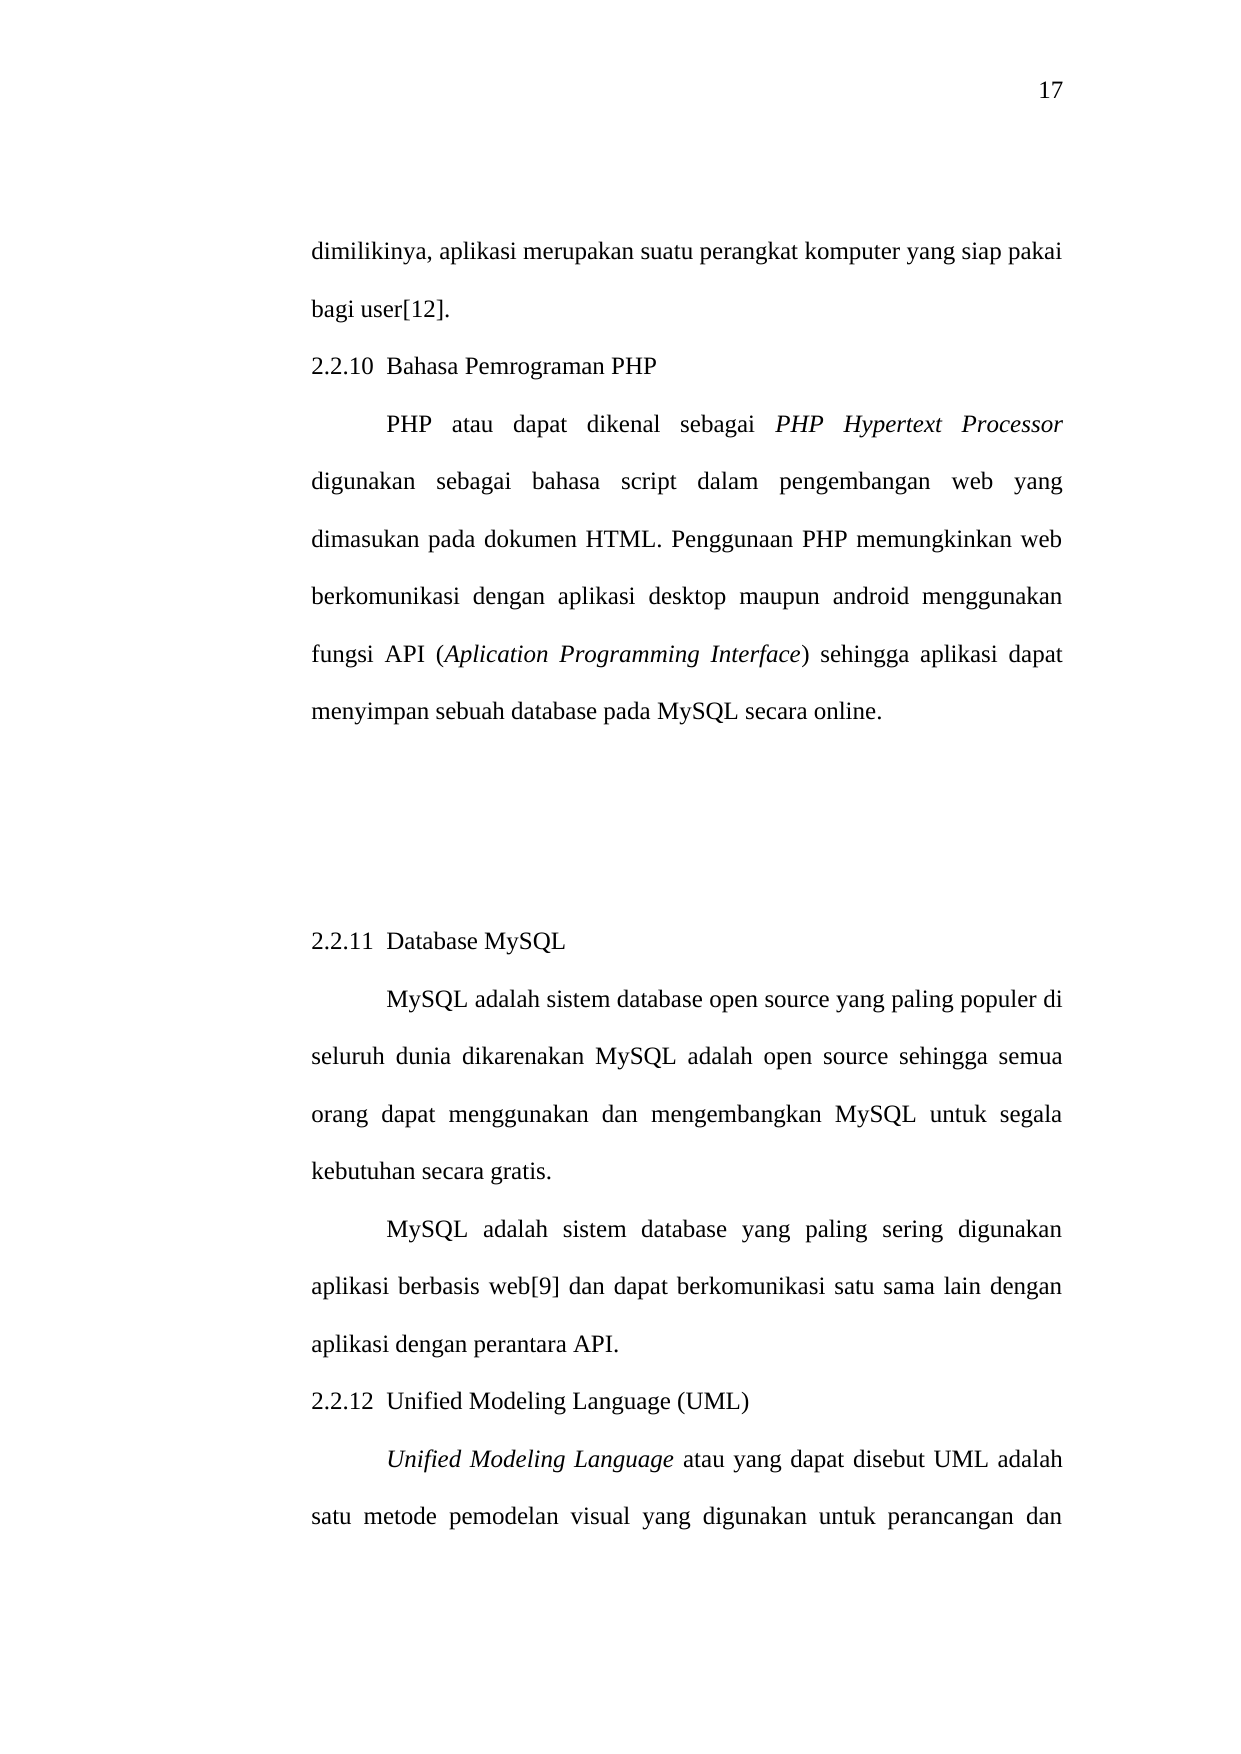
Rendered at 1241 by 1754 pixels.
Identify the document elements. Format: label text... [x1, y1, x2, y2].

text Database MySQL [311, 926, 1063, 955]
text MySQL adalah sistem database yang paling sering digunakan aplikasi berbasis web[9] dan dapat berkomunikasi satu sama lain dengan aplikasi dengan perantara API. [311, 1214, 1063, 1357]
text MySQL adalah sistem database open source yang paling populer di seluruh dunia dikarenakan MySQL adalah open source sehingga semua orang dapat menggunakan dan mengembangkan MySQL untuk segala kebutuhan secara gratis. [311, 984, 1063, 1185]
text Unified Modeling Language (UML) [311, 1386, 1063, 1415]
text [311, 236, 1063, 322]
text Bahasa Pemrograman PHP [311, 351, 1063, 380]
text PHP atau dapat dikenal sebagai PHP Hypertext Processor digunakan sebagai bahasa script dalam pengembangan web yang dimasukan pada dokumen HTML. Penggunaan PHP memungkinkan web berkomunikasi dengan aplikasi desktop maupun android menggunakan fungsi API (Aplication Programming Interface) sehingga aplikasi dapat menyimpan sebuah database pada MySQL secara online. [311, 409, 1063, 725]
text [311, 1444, 1063, 1530]
